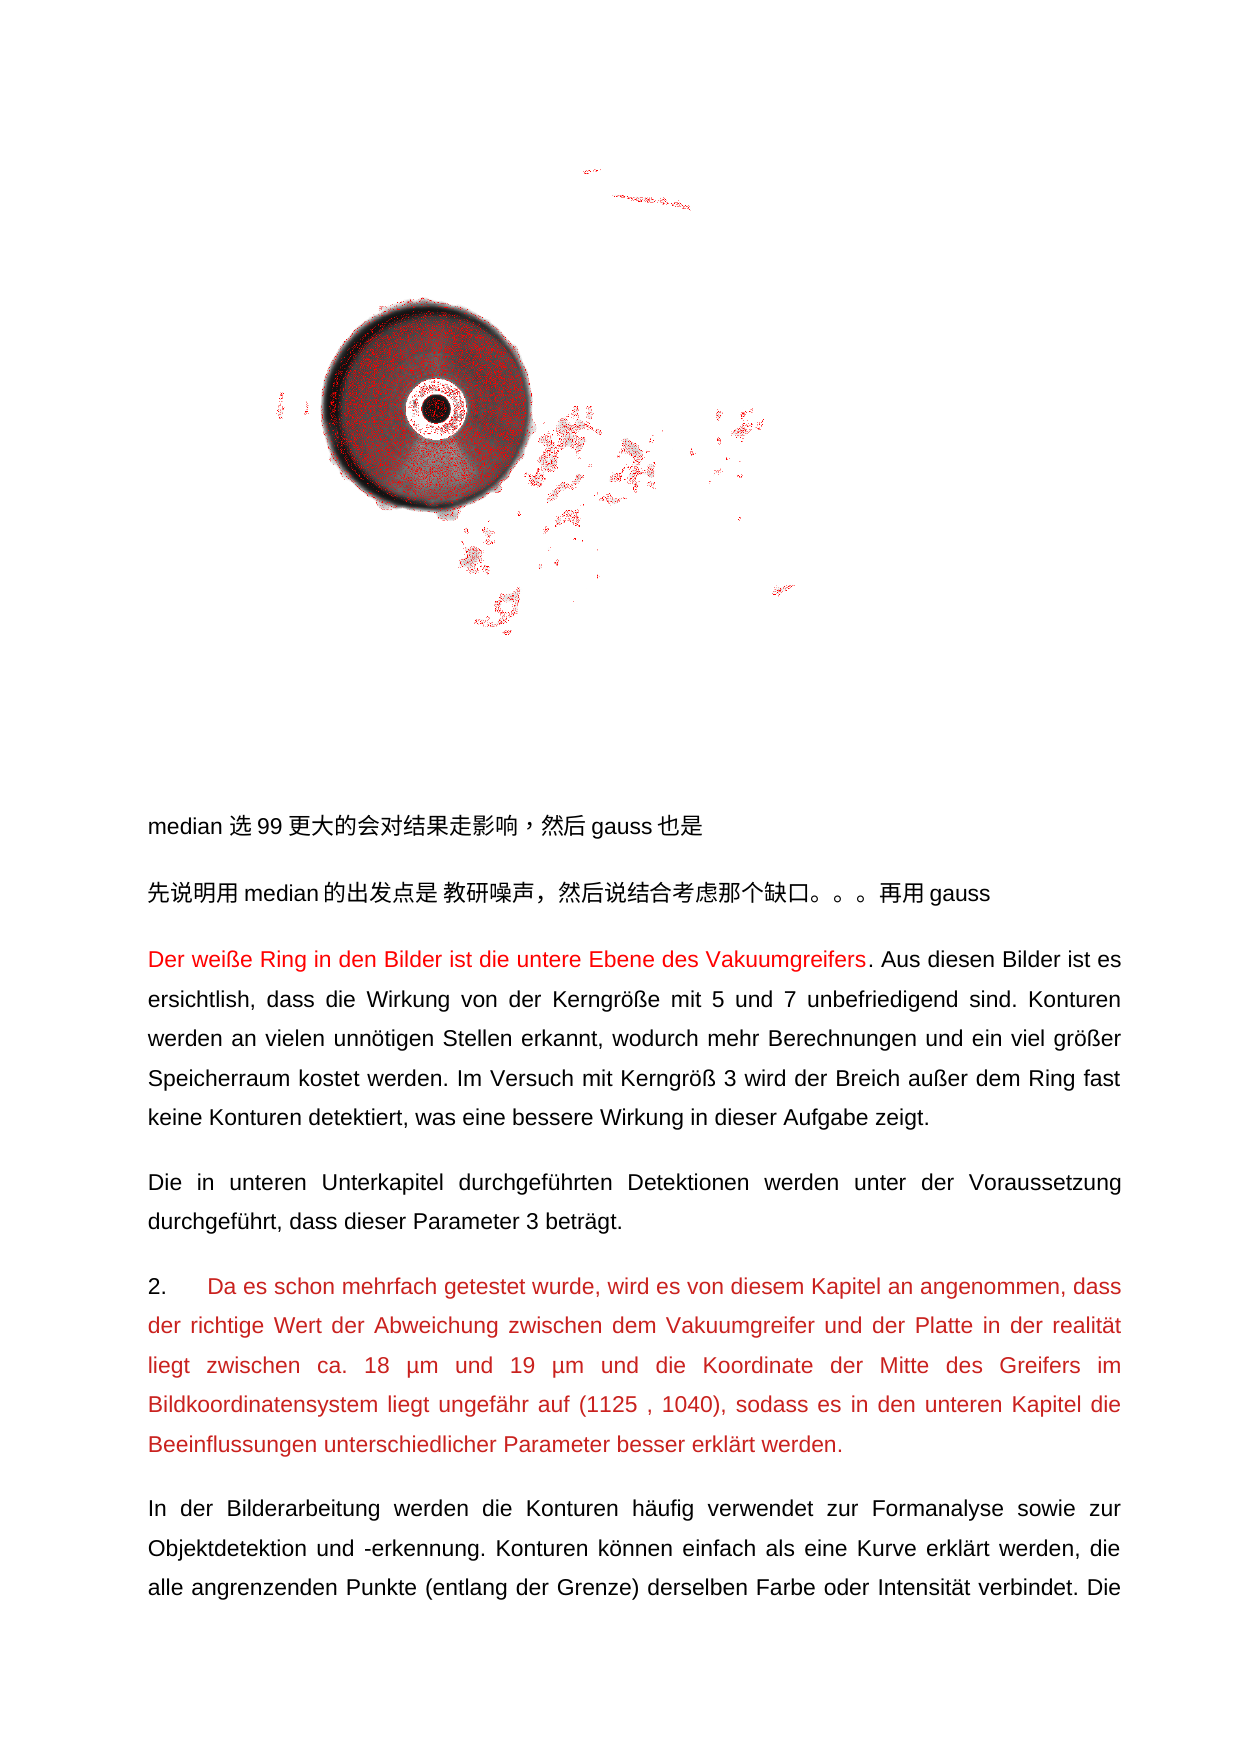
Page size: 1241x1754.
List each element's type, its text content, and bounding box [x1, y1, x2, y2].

text 先说明用median的出发点是 教研噪声，然后说结合考虑那个缺口。。。再用gauss [148, 879, 1122, 907]
text Die in unteren Unterkapitel durchgeführten Detektionen werden unter der Voraussetzung durchgeführt, dass dieser Parameter 3 beträgt. [148, 1169, 1122, 1235]
picture [147, 147, 822, 645]
text median 选99 更大的会对结果走影响，然后gauss也是 [148, 812, 1122, 841]
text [148, 1495, 1122, 1601]
text 2. Da es schon mehrfach getestet wurde, wird es von diesem Kapitel an angenommen, dass der richtige Wert der Abweichung zwischen dem Vakuumgreifer und der Platte in der realität liegt zwischen ca. 18 µm und 19 µm und die Koordinate der Mitte des Greifers im Bildkoordinatensystem liegt ungefähr auf (1125 , 1040), sodass es in den unteren Kapitel die Beeinflussungen unterschiedlicher Parameter besser erklärt werden. [148, 1273, 1122, 1457]
text Der weiße Ring in den Bilder ist die untere Ebene des Vakuumgreifers. Aus diesen Bilder ist es ersichtlish, dass die Wirkung von der Kerngröße mit 5 und 7 unbefriedigend sind. Konturen werden an vielen unnötigen Stellen erkannt, wodurch mehr Berechnungen und ein viel größer Speicherraum kostet werden. Im Versuch mit Kerngröß 3 wird der Breich außer dem Ring fast keine Konturen detektiert, was eine bessere Wirkung in dieser Aufgabe zeigt. [148, 946, 1122, 1131]
